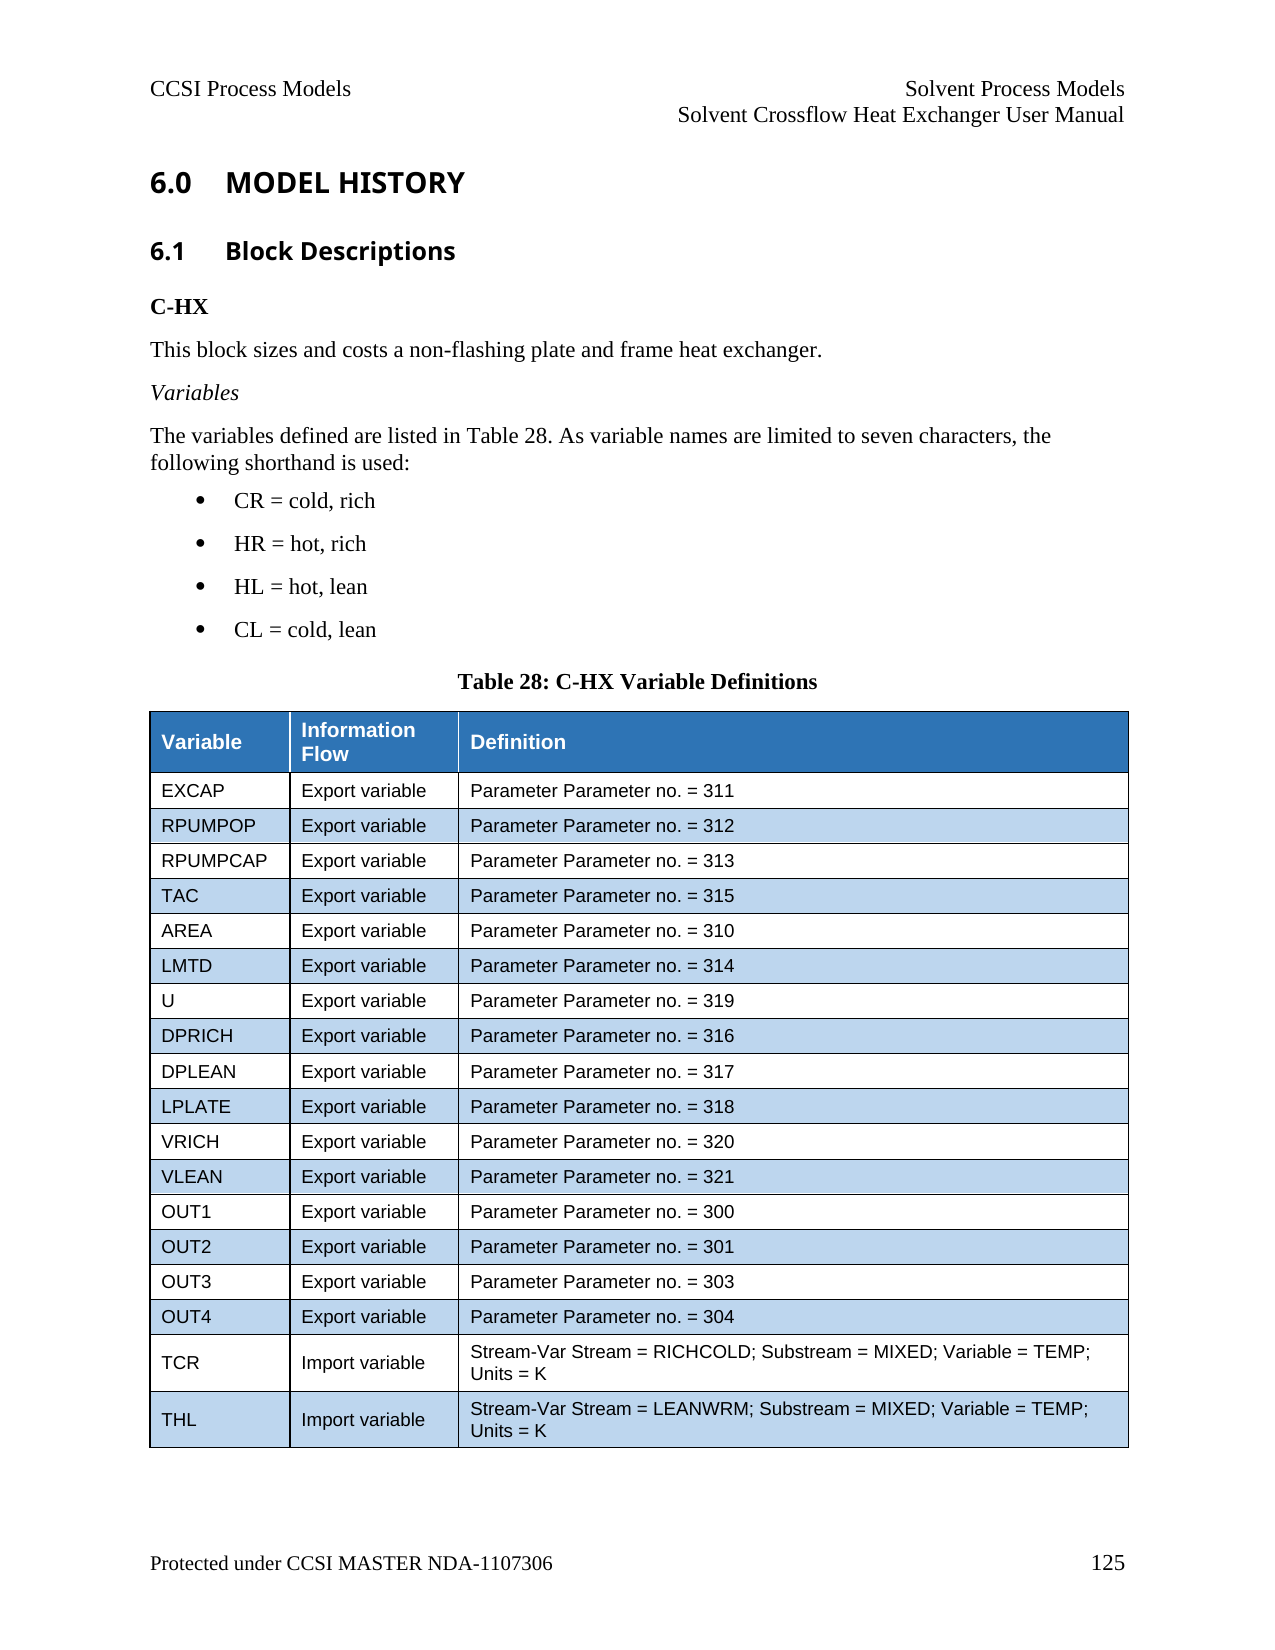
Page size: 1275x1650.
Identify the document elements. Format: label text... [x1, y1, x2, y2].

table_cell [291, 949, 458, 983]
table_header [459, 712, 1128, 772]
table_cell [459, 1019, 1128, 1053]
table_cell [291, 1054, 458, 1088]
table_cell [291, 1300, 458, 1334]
text HR = hot, rich [196, 530, 1125, 557]
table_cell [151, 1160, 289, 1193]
text Variables [150, 379, 1125, 406]
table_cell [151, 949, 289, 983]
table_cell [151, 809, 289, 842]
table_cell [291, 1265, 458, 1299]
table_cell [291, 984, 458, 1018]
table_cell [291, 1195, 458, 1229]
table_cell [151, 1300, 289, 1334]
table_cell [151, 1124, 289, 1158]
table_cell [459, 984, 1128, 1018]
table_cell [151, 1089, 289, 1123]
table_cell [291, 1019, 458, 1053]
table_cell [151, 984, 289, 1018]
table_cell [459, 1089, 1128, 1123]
subtitle Model History [150, 162, 1125, 202]
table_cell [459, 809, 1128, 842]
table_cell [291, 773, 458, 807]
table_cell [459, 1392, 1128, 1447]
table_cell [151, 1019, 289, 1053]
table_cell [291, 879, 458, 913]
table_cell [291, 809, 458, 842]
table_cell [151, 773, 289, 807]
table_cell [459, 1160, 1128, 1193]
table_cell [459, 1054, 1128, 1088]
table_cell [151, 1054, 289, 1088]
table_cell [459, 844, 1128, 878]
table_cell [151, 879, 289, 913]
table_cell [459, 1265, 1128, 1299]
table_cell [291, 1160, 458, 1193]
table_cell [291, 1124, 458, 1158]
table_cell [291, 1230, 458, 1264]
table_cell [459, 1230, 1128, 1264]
text CR = cold, rich [196, 487, 1125, 514]
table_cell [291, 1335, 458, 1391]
text HL = hot, lean [196, 573, 1125, 600]
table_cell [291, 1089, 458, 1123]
subtitle Block Descriptions [150, 233, 1125, 267]
text The variables defined are listed in Table 28. As variable names are limited to seven characters, the following shorthand is used: [150, 422, 1125, 475]
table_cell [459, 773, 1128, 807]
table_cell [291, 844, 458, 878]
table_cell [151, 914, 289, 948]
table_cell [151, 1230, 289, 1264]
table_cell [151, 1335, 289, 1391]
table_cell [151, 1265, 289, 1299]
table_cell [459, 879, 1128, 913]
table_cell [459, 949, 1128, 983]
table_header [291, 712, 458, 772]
text C-HX [150, 293, 1125, 319]
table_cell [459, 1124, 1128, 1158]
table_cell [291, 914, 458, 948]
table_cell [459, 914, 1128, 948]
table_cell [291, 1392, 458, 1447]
text CL = cold, lean [196, 616, 1125, 643]
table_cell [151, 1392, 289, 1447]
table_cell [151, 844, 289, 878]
text This block sizes and costs a non-flashing plate and frame heat exchanger. [150, 336, 1125, 362]
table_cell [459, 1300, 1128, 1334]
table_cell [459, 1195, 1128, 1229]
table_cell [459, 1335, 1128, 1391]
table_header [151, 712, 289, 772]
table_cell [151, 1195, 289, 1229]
